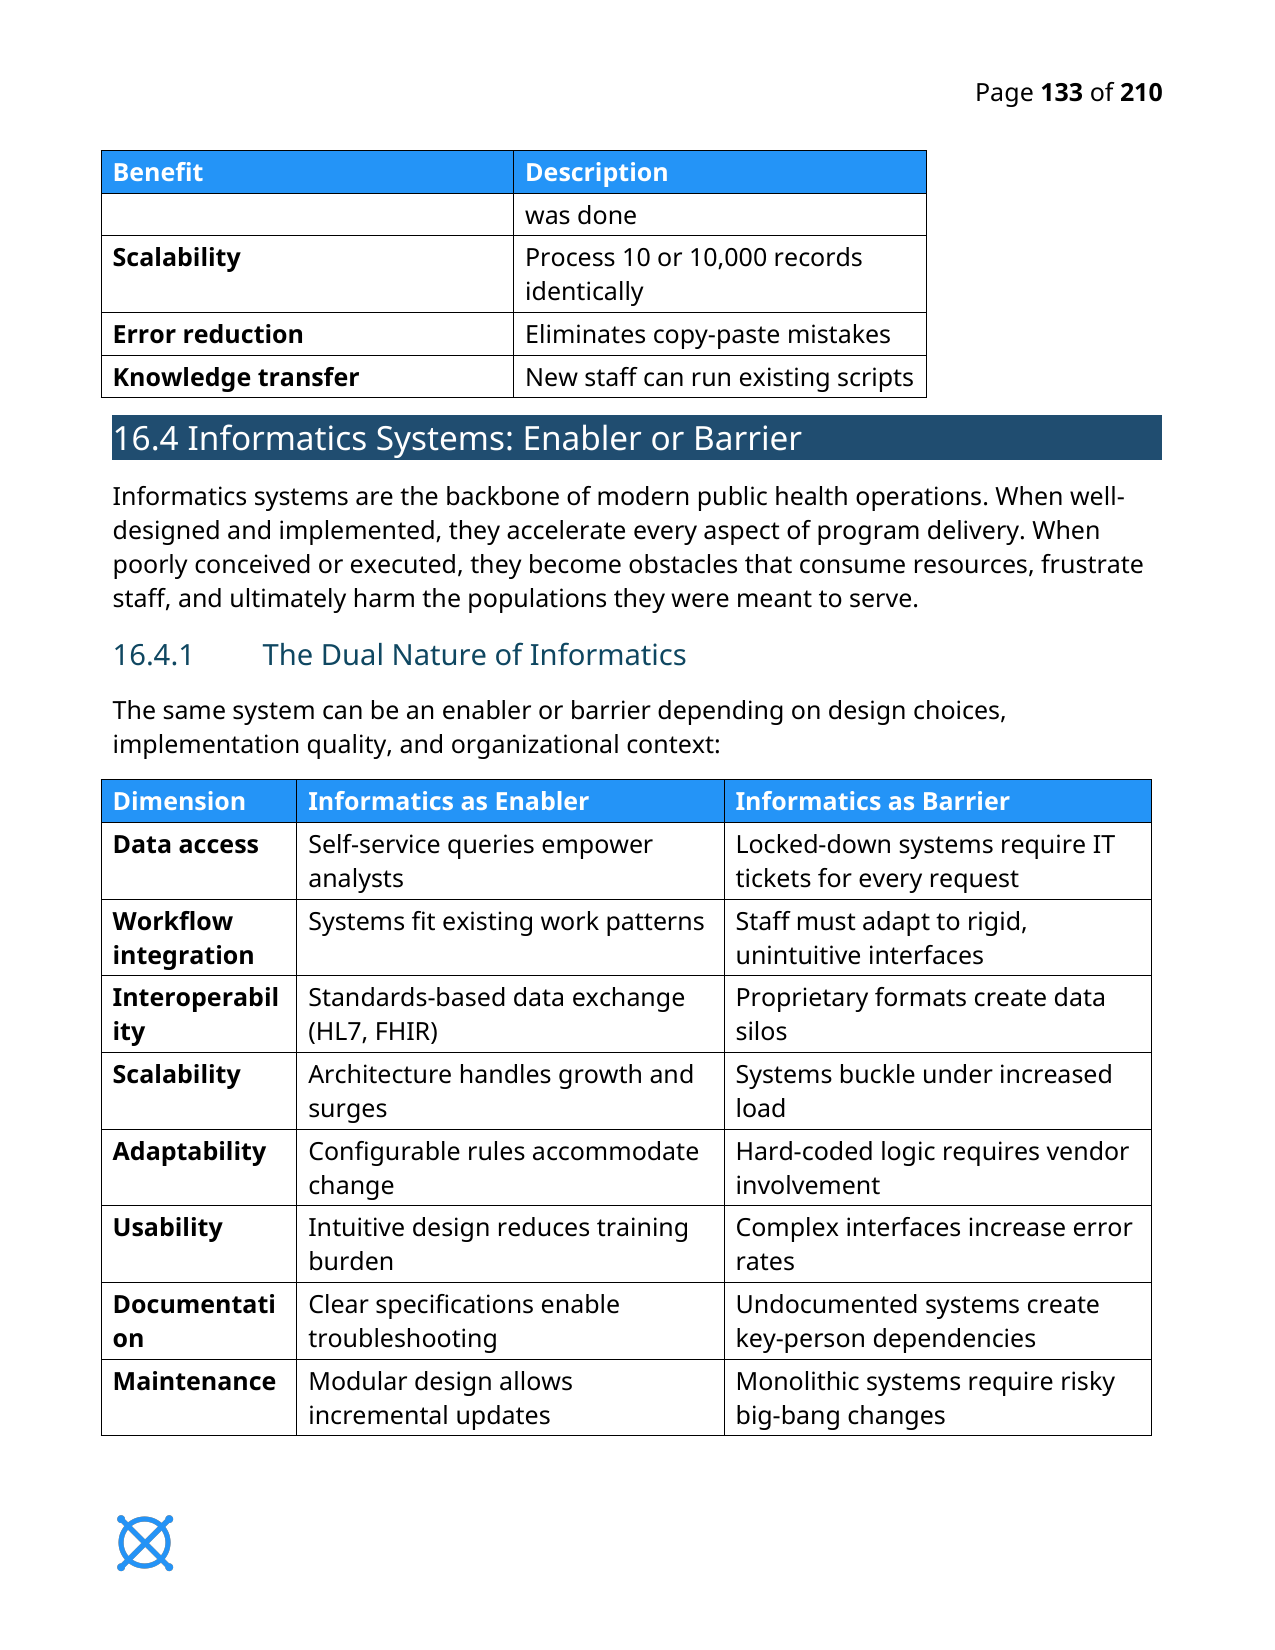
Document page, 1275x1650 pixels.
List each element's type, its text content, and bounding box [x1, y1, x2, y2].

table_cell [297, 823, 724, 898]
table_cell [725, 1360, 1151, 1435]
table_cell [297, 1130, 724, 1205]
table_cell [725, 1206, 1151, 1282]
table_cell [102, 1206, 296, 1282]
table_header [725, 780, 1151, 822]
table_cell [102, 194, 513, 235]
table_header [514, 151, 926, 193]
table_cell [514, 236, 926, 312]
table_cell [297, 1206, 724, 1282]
picture [112, 1511, 177, 1575]
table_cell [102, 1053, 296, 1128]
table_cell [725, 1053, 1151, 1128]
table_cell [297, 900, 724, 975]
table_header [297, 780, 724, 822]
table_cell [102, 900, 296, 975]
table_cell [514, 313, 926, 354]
text Informatics systems are the backbone of modern public health operations. When well-designed and implemented, they accelerate every aspect of program delivery. When poorly conceived or executed, they become obstacles that consume resources, frustrate staff, and ultimately harm the populations they were meant to serve. [112, 479, 1162, 615]
text The same system can be an enabler or barrier depending on design choices, implementation quality, and organizational context: [112, 692, 1162, 761]
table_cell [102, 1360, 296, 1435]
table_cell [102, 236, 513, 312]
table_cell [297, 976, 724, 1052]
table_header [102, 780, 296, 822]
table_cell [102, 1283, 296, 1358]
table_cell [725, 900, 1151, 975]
subtitle Informatics Systems: Enabler or Barrier [112, 415, 1162, 460]
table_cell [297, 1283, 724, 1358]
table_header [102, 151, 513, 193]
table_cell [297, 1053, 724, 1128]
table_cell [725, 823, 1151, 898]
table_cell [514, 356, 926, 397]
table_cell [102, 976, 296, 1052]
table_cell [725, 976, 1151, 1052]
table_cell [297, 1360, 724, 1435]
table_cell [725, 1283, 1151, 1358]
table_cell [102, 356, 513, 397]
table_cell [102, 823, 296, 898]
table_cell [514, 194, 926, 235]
subtitle The Dual Nature of Informatics [112, 634, 1162, 674]
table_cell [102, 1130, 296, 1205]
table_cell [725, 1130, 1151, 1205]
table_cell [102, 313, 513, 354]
